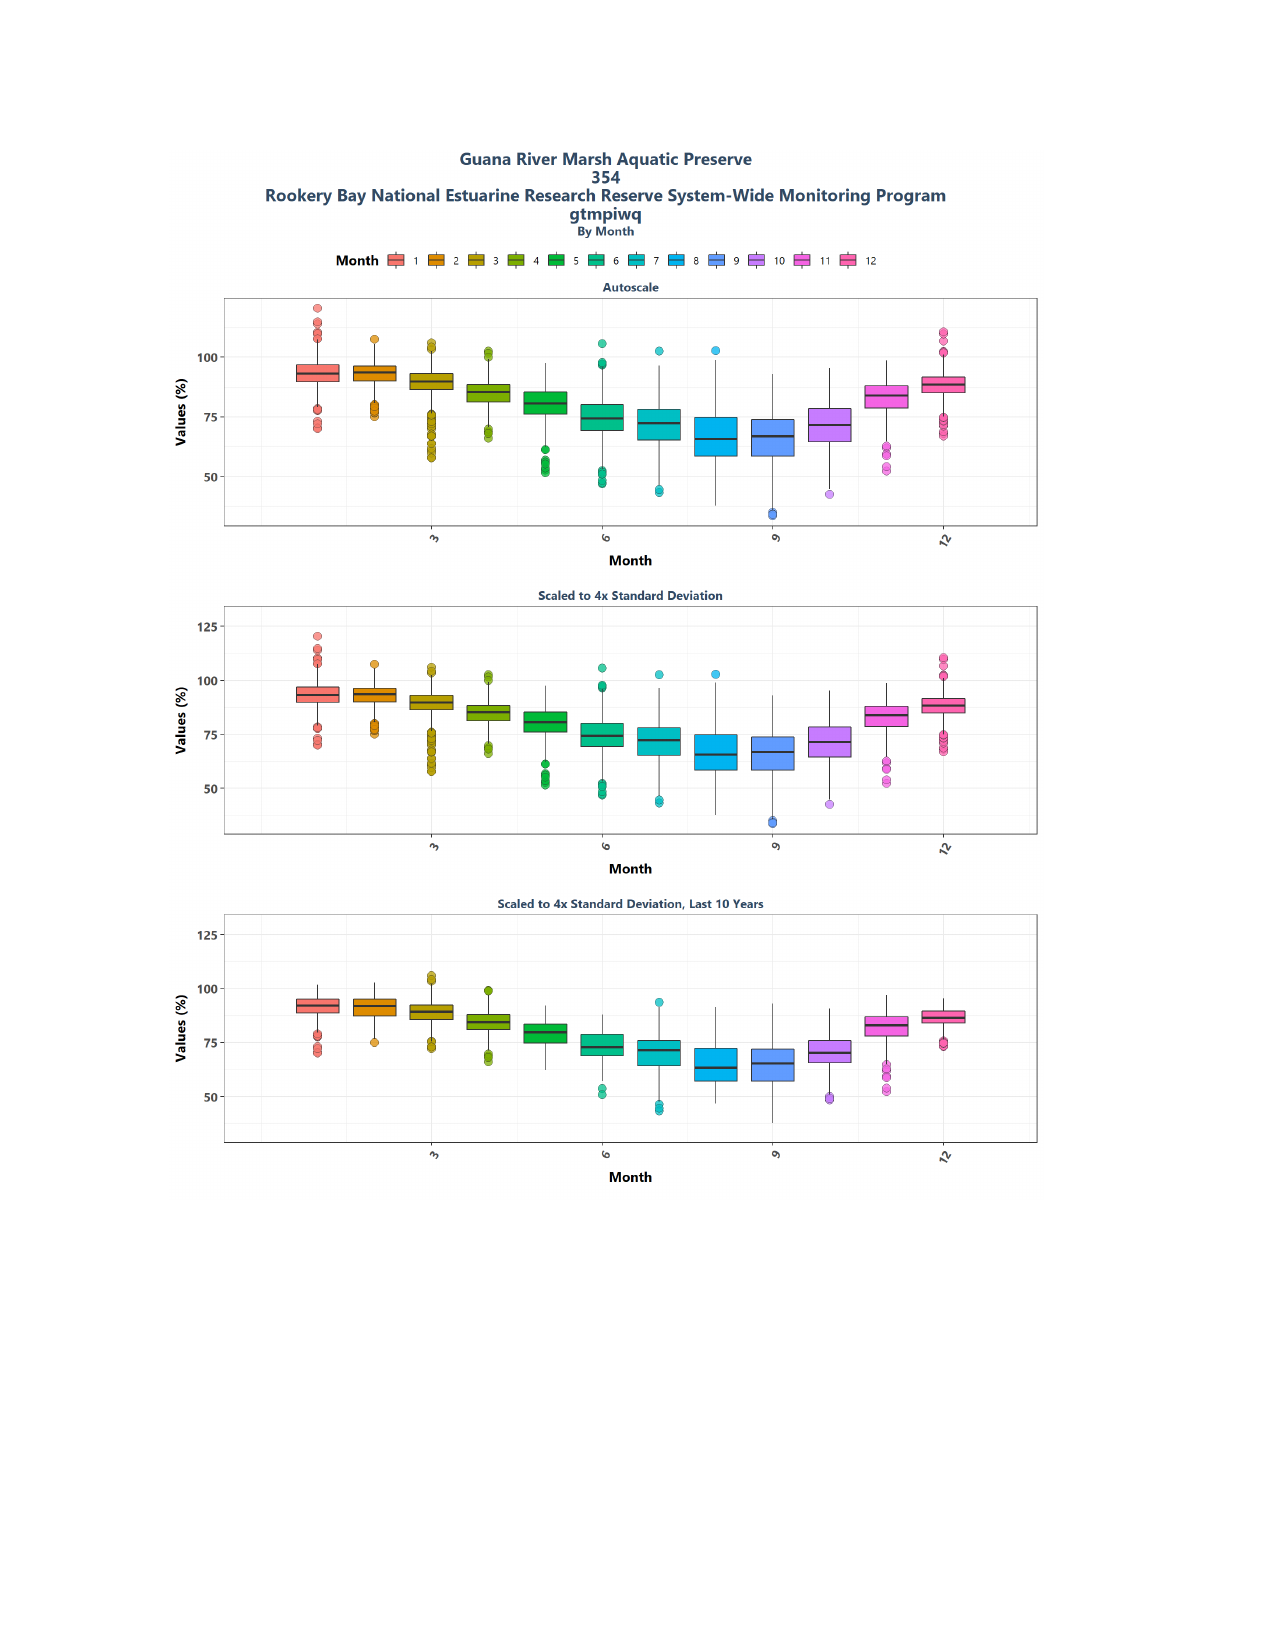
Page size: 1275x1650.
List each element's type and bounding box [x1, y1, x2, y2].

picture [168, 150, 1044, 1200]
